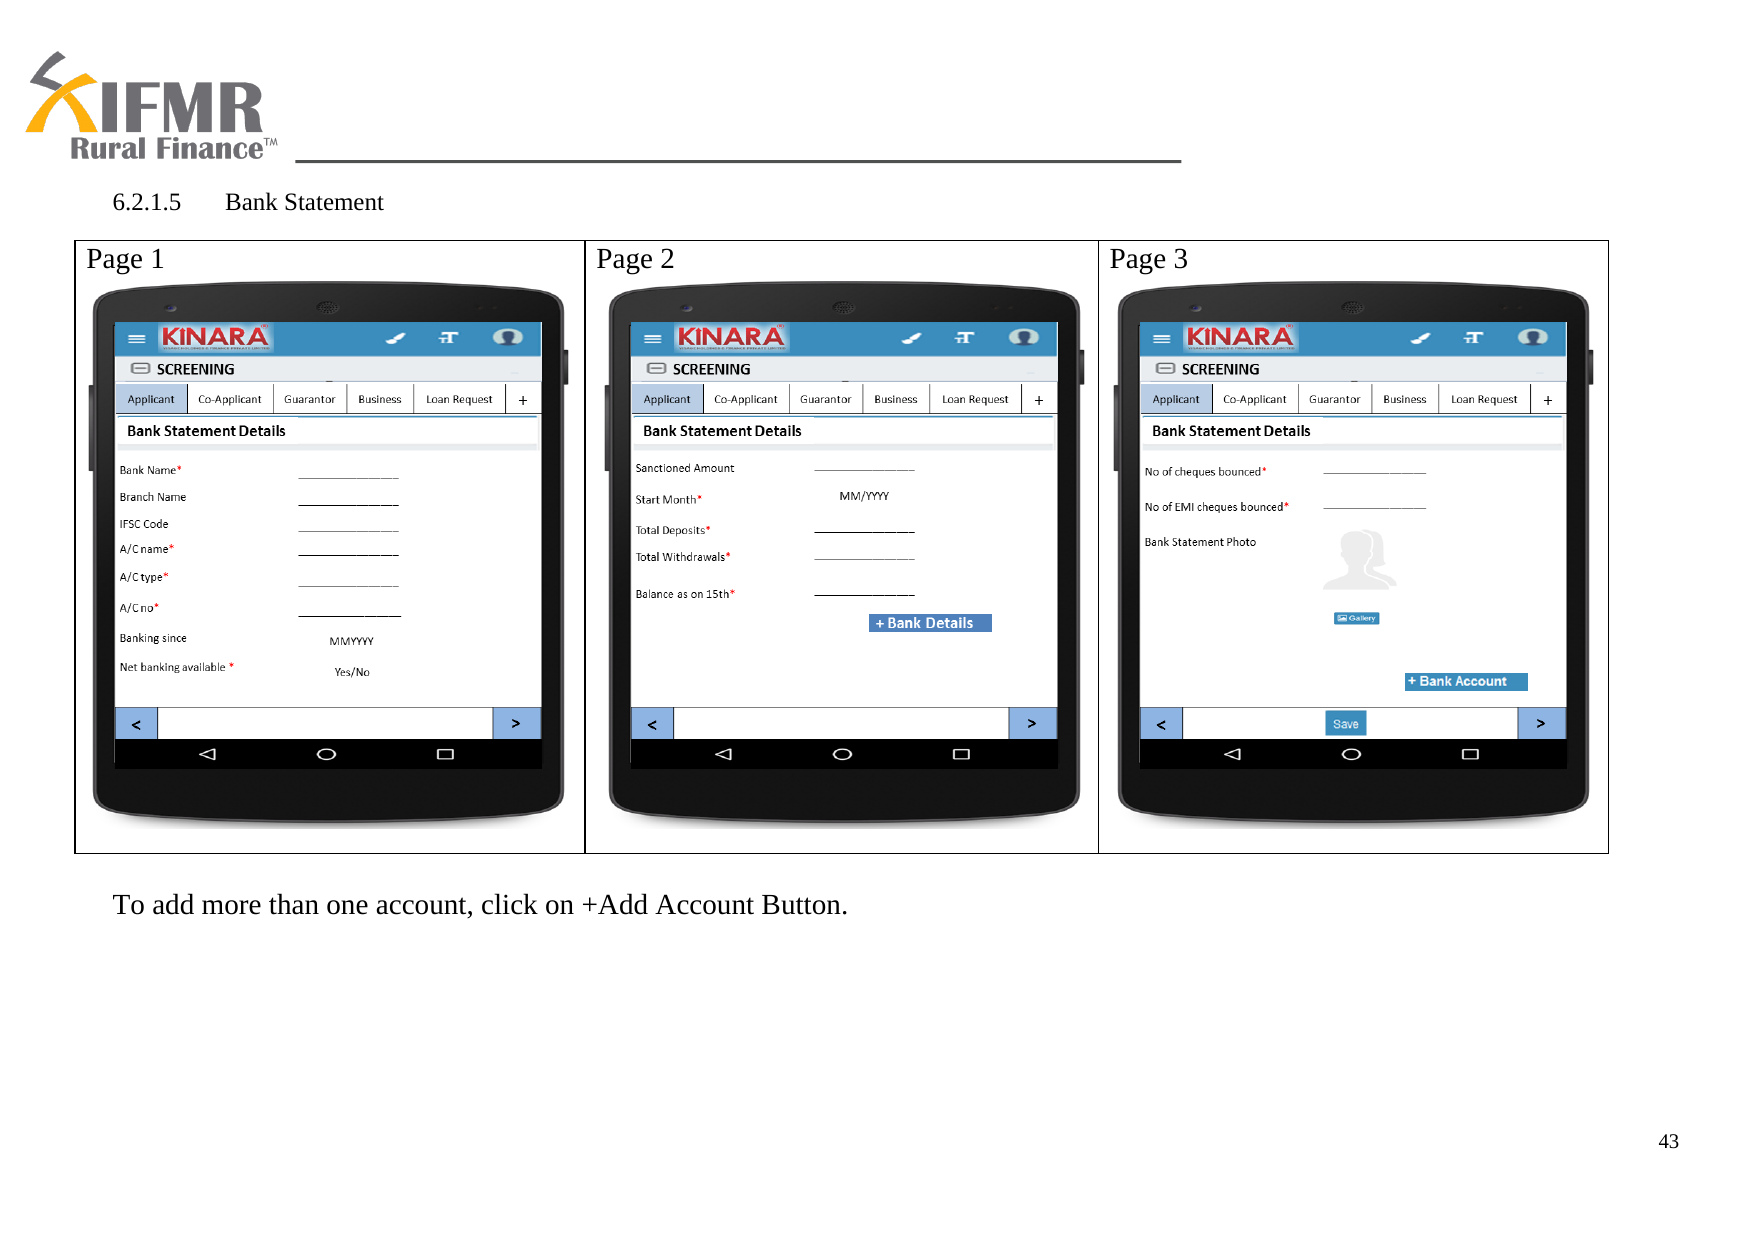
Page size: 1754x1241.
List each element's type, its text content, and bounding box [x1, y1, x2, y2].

picture [18, 45, 284, 166]
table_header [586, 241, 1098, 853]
text To add more than one account, click on +Add Account Button. [112, 887, 1679, 921]
picture [1109, 280, 1596, 829]
picture [86, 280, 573, 829]
picture [596, 280, 1087, 829]
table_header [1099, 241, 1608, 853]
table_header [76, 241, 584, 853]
list Bank Statement [112, 187, 1679, 215]
